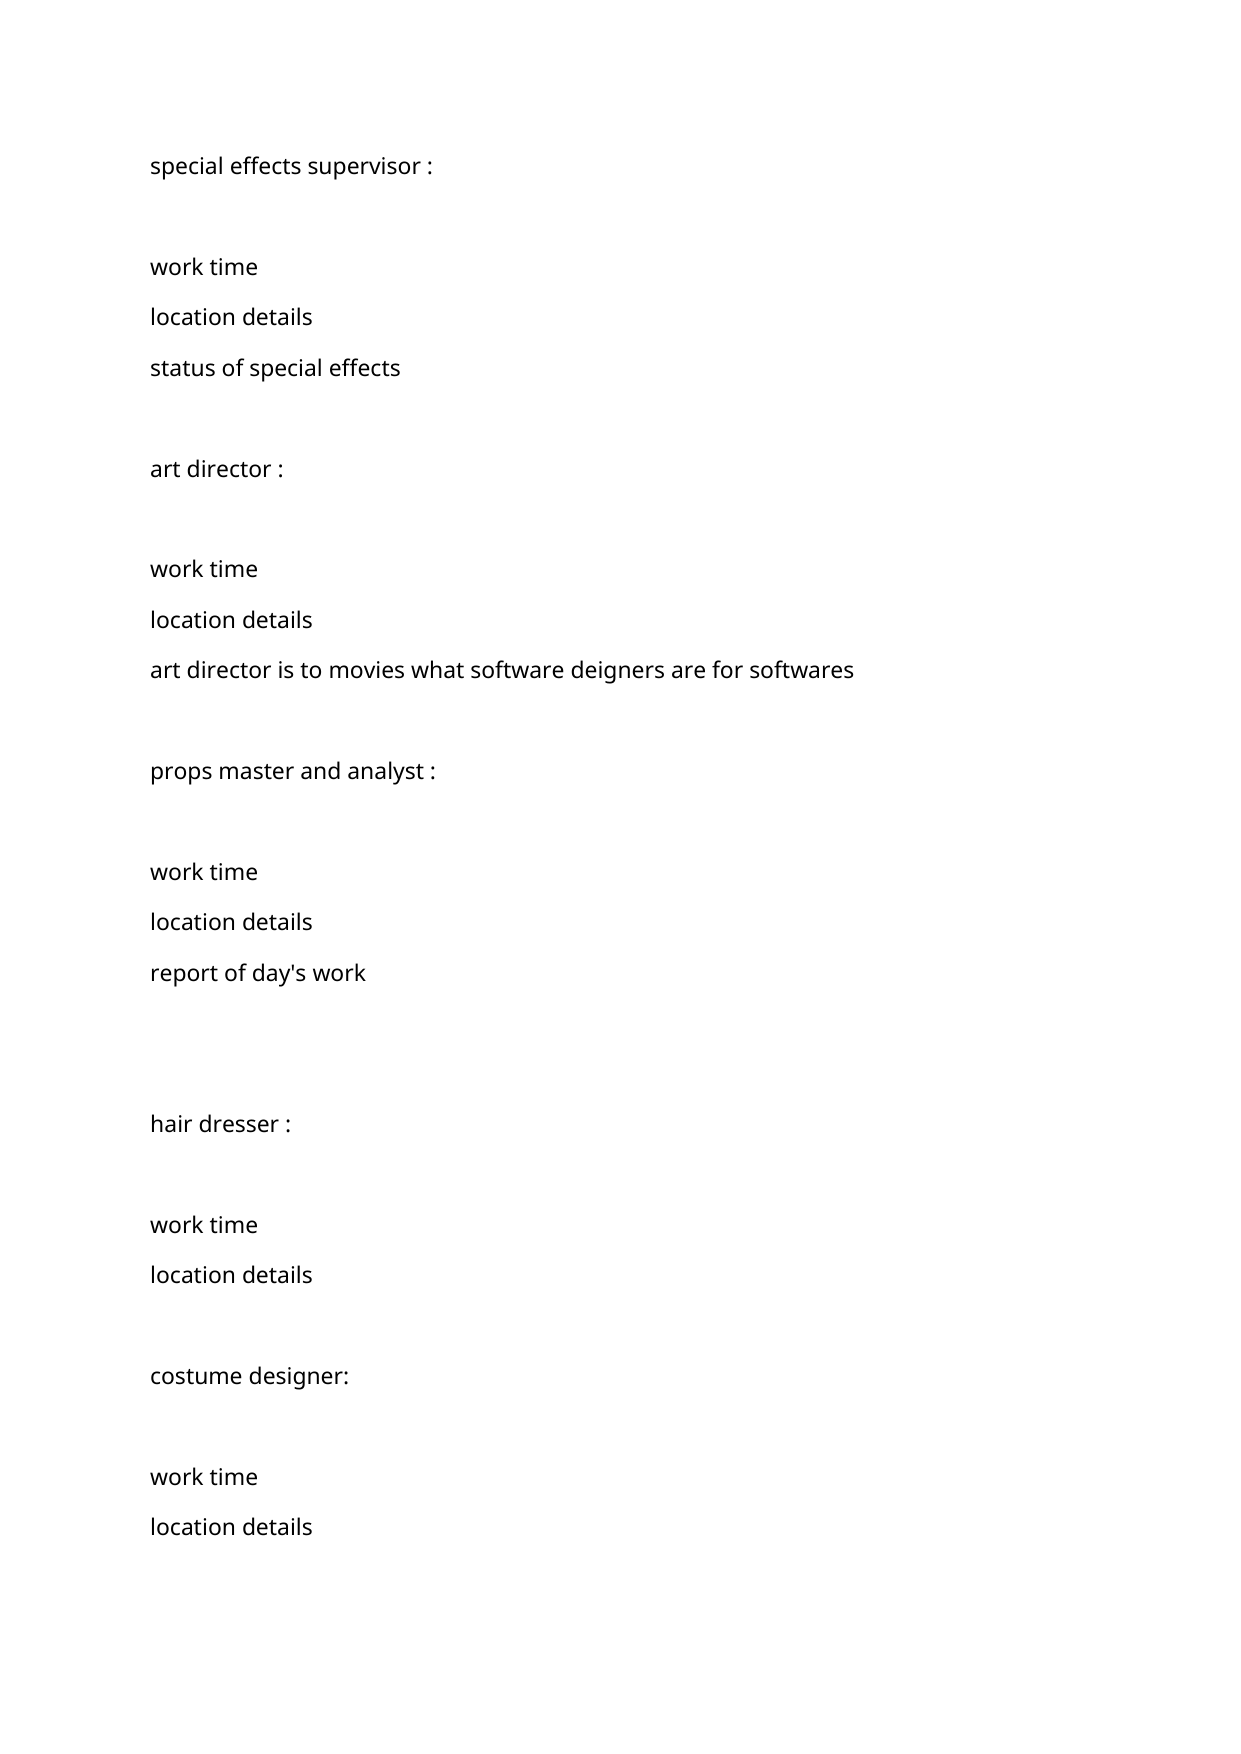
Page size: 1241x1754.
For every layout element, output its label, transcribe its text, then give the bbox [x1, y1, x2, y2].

text costume designer: [150, 1360, 1090, 1391]
text status of special effects [150, 352, 1090, 383]
text location details [150, 1511, 1090, 1542]
text location details [150, 301, 1090, 332]
text special effects supervisor : [150, 150, 1090, 181]
text location details [150, 906, 1090, 937]
text report of day's work [150, 957, 1090, 988]
text work time [150, 1209, 1090, 1240]
text work time [150, 1461, 1090, 1492]
text art director is to movies what software deigners are for softwares [150, 654, 1090, 685]
text props master and analyst : [150, 755, 1090, 786]
text work time [150, 553, 1090, 584]
text work time [150, 856, 1090, 887]
text location details [150, 604, 1090, 635]
text hair dresser : [150, 1108, 1090, 1139]
text location details [150, 1259, 1090, 1290]
text work time [150, 251, 1090, 282]
text art director : [150, 452, 1090, 484]
